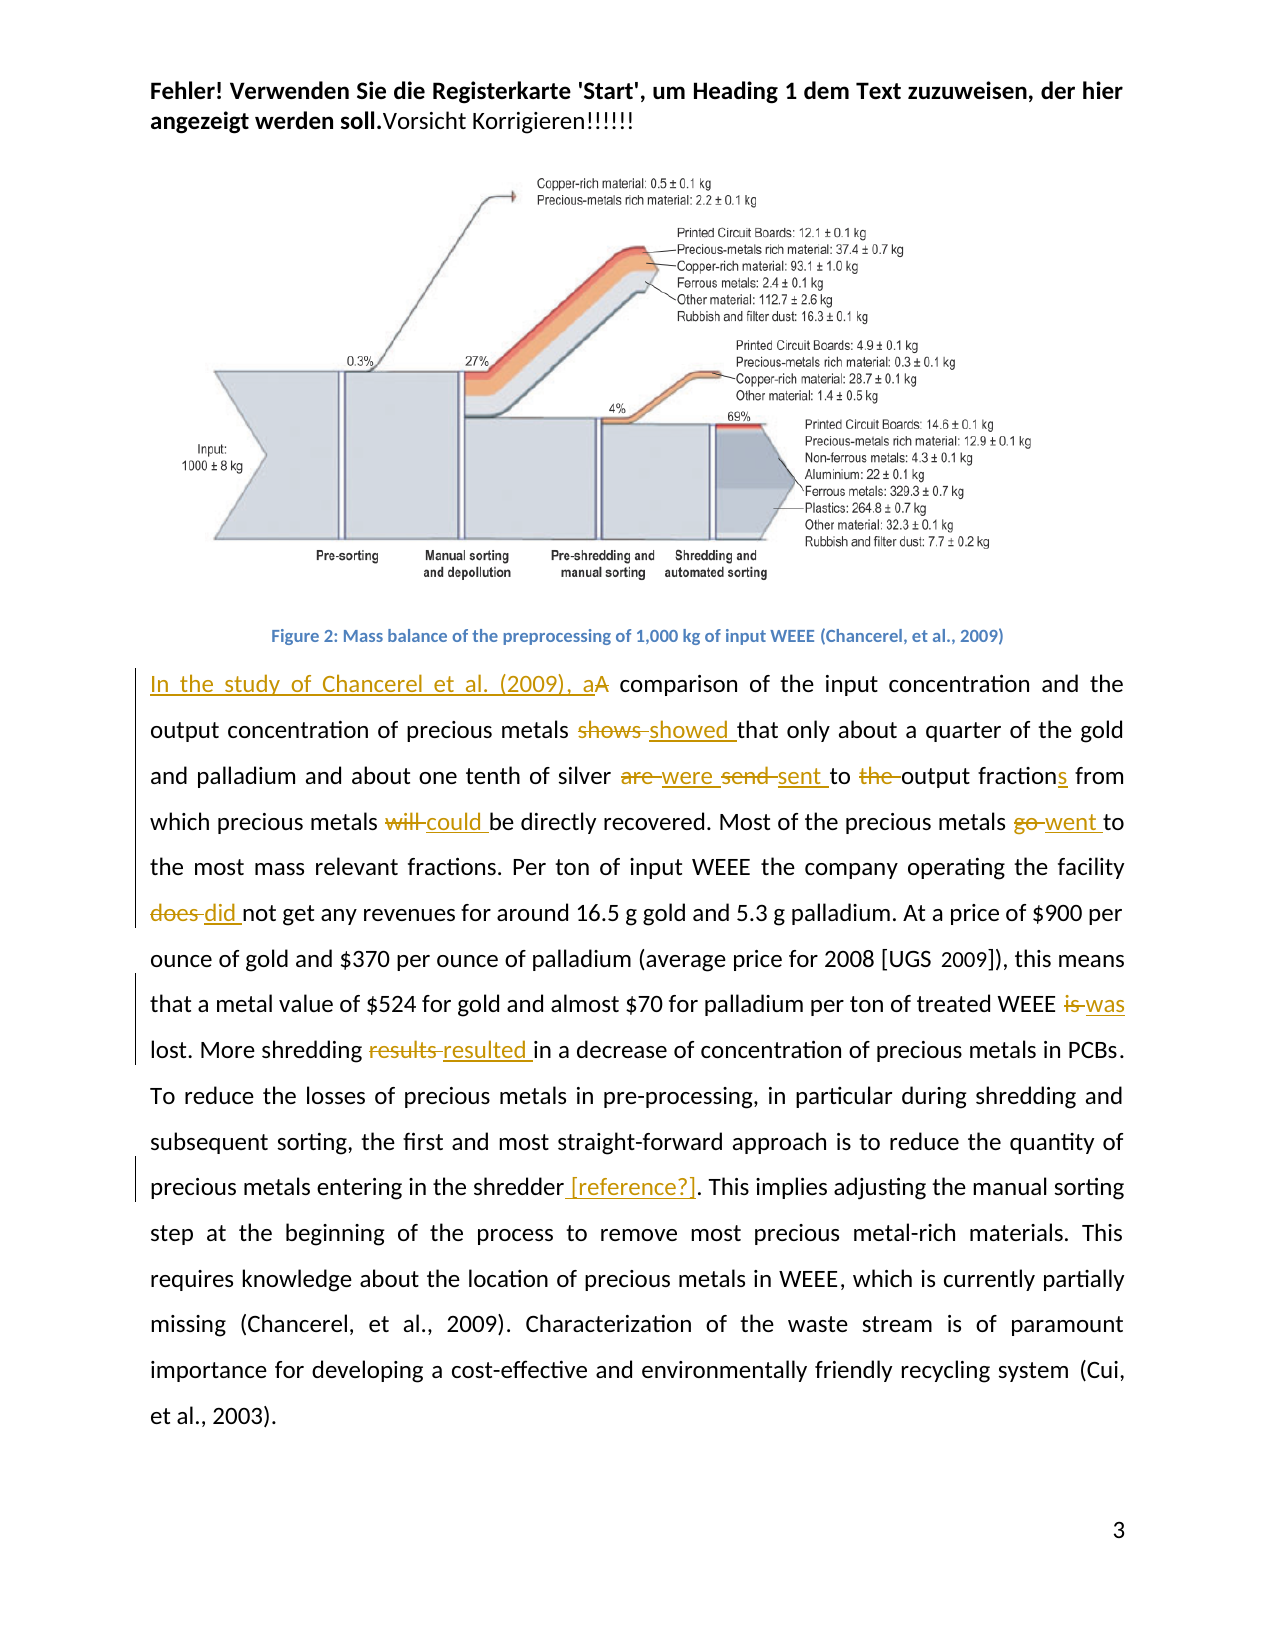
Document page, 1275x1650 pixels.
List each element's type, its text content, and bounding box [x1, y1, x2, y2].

text comparison of the input concentration and the output concentration of precious metals that only about a quarter of the gold and palladium and about one tenth of silver to output fraction from which precious metals be directly recovered. Most of the precious metals to the most mass relevant fractions. Per ton of input WEEE the company operating the facility not get any revenues for around 16.5 g gold and 5.3 g palladium. At a price of $900 per ounce of gold and $370 per ounce of palladium (average price for 2008 [UGS 2009]), this means that a metal value of $524 for gold and almost $70 for palladium per ton of treated WEEE lost. More shredding in a decrease of concentration of precious metals in PCBs. To reduce the losses of precious metals in pre-processing, in particular during shredding and subsequent sorting, the first and most straight-forward approach is to reduce the quantity of precious metals entering in the shredder. This implies adjusting the manual sorting step at the beginning of the process to remove most precious metal-rich materials. This requires knowledge about the location of precious metals in WEEE, which is currently partially missing . Characterization of the waste stream is of paramount importance for developing a cost-effective and environmentally friendly recycling system . [150, 668, 1125, 1431]
text Figure 2: Mass balance of the preprocessing of 1,000 kg of input WEEE [150, 625, 1125, 648]
picture [150, 150, 1054, 589]
